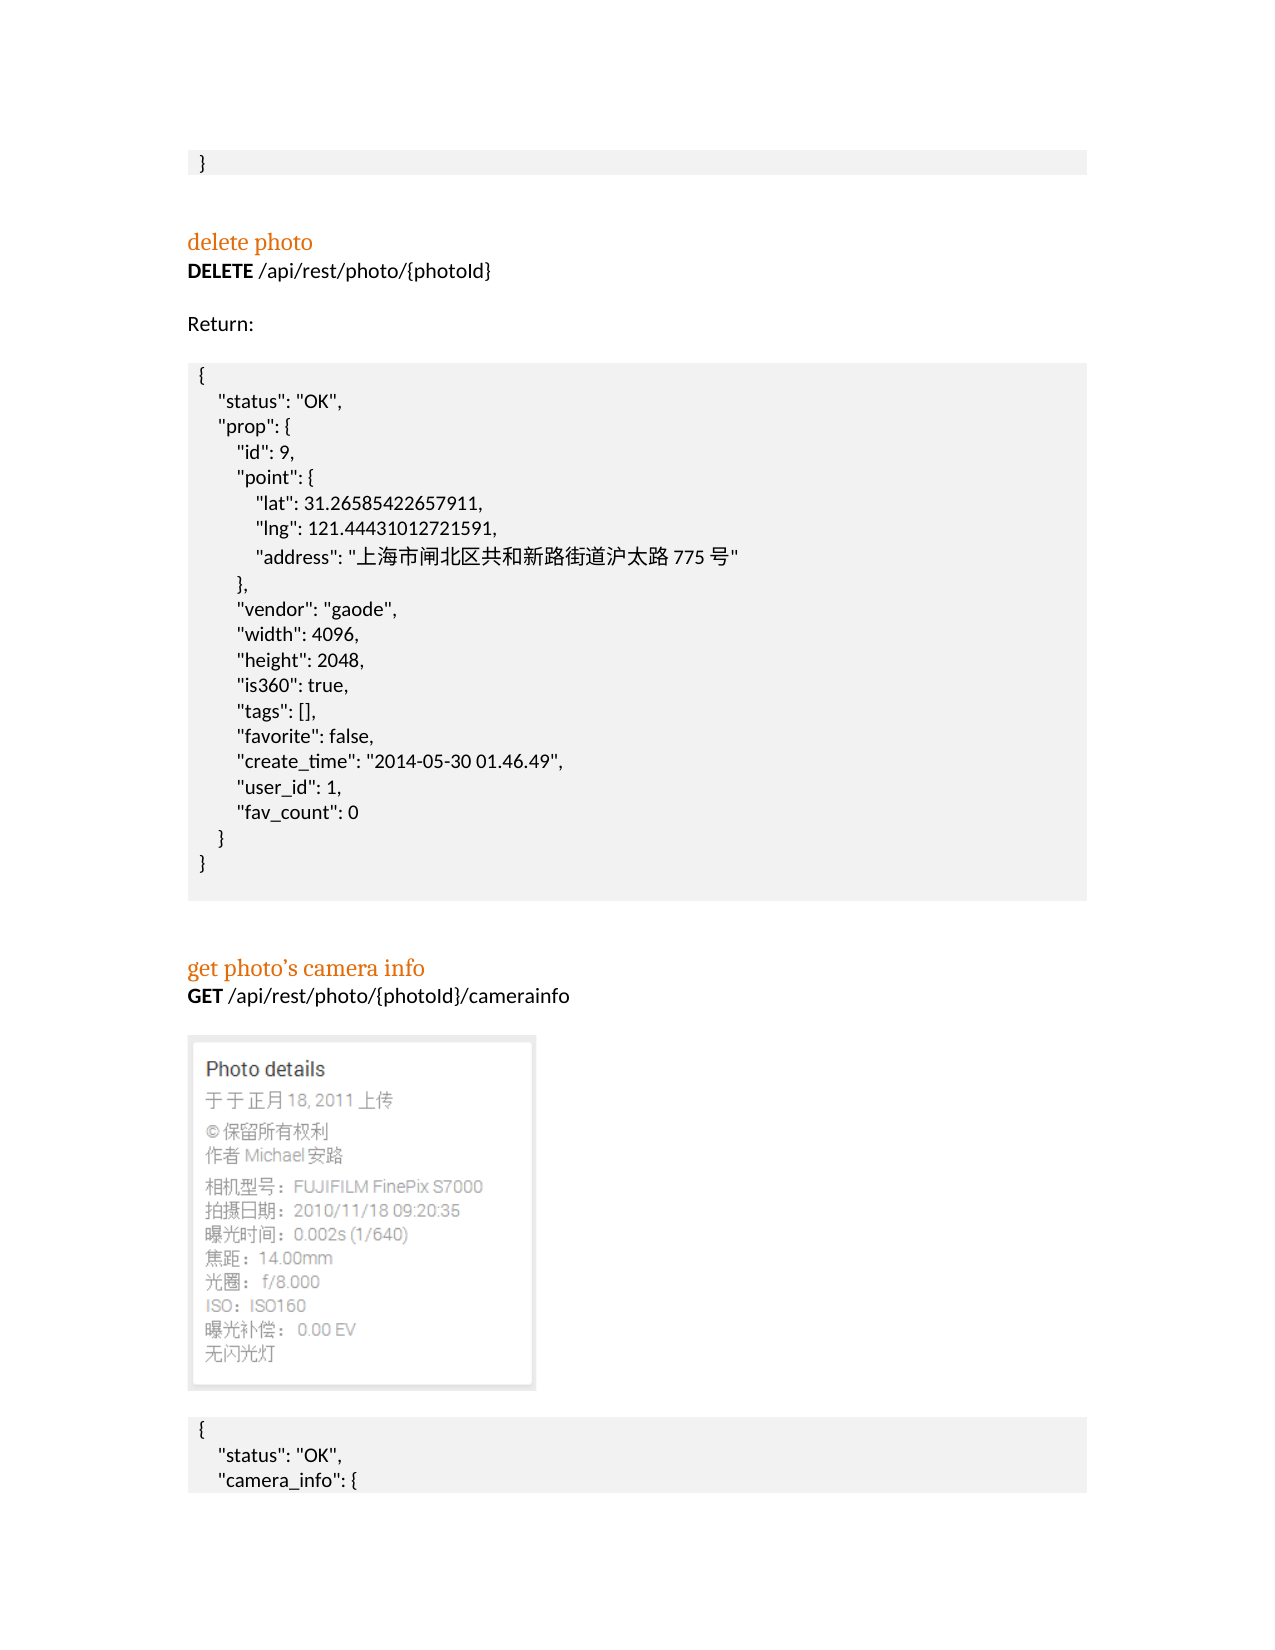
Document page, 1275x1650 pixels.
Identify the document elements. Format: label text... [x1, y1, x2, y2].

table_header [188, 150, 1087, 175]
text Return: [187, 310, 1087, 336]
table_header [188, 1417, 1087, 1493]
picture [187, 1035, 537, 1391]
subtitle delete photo [187, 228, 1087, 257]
table_header { "status": "OK", "prop": { "id": 9, "point": { "lat": 31.26585422657911, "lng": 121.44431012721591, "address": "上海市闸北区共和新路街道沪太路775号" }, "vendor": "gaode", "width": 4096, "height": 2048, "is360": true, "tags": [], "favorite": false, "create_time": "2014-05-30 01.46.49", "user_id": 1, "fav_count": 0 } } [188, 363, 1087, 901]
text DELETE /api/rest/photo/{photoId} [187, 257, 1087, 284]
text GET /api/rest/photo/{photoId}/camerainfo [187, 983, 1087, 1009]
subtitle get photo’s camera info [187, 954, 1087, 983]
